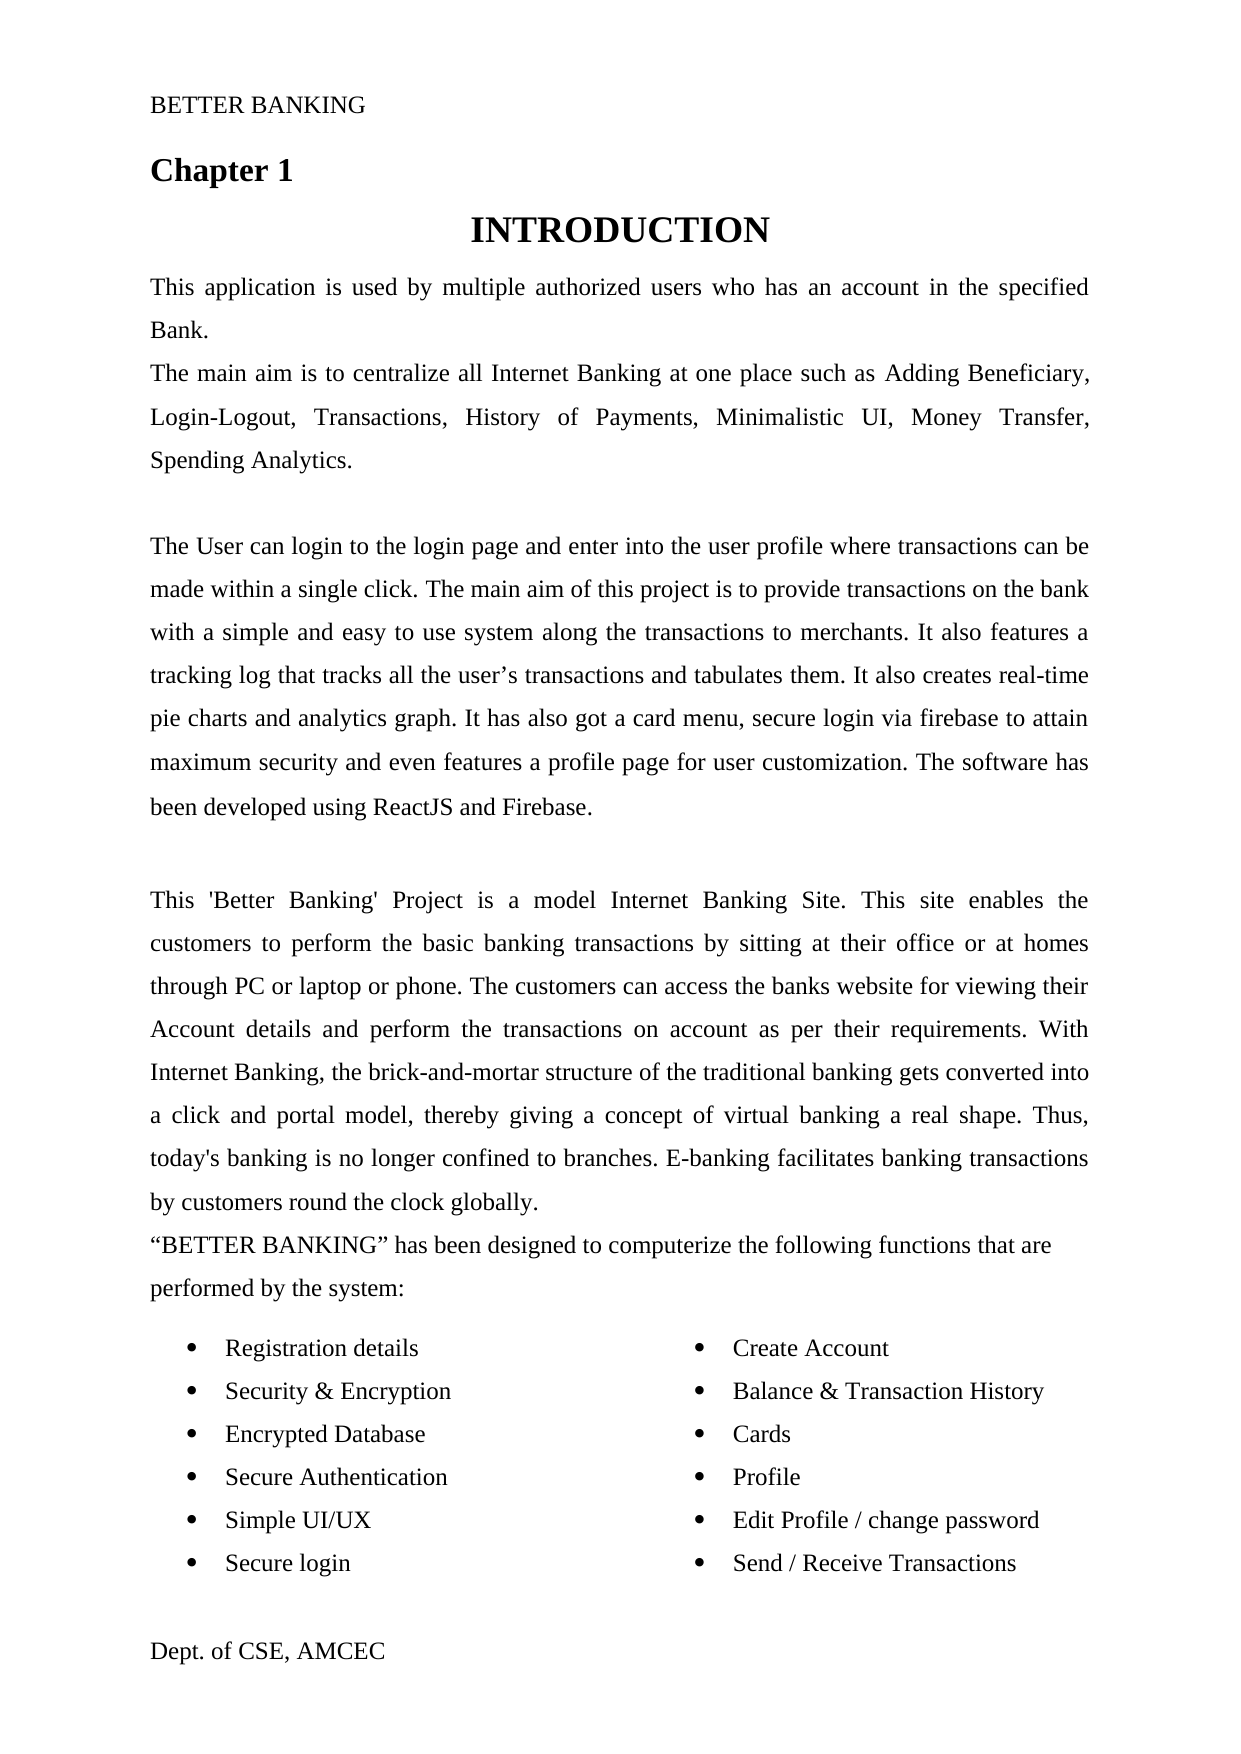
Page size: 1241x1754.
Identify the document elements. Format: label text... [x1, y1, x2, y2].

text Chapter 1 [150, 150, 1090, 188]
text This application is used by multiple authorized users who has an account in the specified Bank. [150, 272, 1090, 344]
text The main aim is to centralize all Internet Banking at one place such as Adding Beneficiary, Login-Logout, Transactions, History of Payments, Minimalistic UI, Money Transfer, Spending Analytics. [150, 358, 1090, 473]
list Security & Encryption [187, 1376, 583, 1404]
text “BETTER BANKING” has been designed to computerize the following functions that are performed by the system: [150, 1230, 1090, 1302]
list Edit Profile / change password [695, 1505, 1090, 1534]
list Simple UI/UX [187, 1505, 583, 1534]
list Send / Receive Transactions [695, 1548, 1090, 1577]
text This 'Better Banking' Project is a model Internet Banking Site. This site enables the customers to perform the basic banking transactions by sitting at their office or at homes through PC or laptop or phone. The customers can access the banks website for viewing their Account details and perform the transactions on account as per their requirements. With Internet Banking, the brick-and-mortar structure of the traditional banking gets converted into a click and portal model, thereby giving a concept of virtual banking a real shape. Thus, today's banking is no longer confined to branches. E-banking facilitates banking transactions by customers round the clock globally. [150, 885, 1090, 1215]
subtitle INTRODUCTION [150, 207, 1090, 251]
list Encrypted Database [187, 1419, 583, 1448]
list Profile [695, 1462, 1090, 1491]
list Secure login [187, 1548, 583, 1577]
list Balance & Transaction History [695, 1376, 1090, 1404]
list Cards [695, 1419, 1090, 1448]
list Create Account [695, 1333, 1090, 1361]
list Registration details [187, 1333, 583, 1361]
text The User can login to the login page and enter into the user profile where transactions can be made within a single click. The main aim of this project is to provide transactions on the bank with a simple and easy to use system along the transactions to merchants. It also features a tracking log that tracks all the user’s transactions and tabulates them. It also creates real-time pie charts and analytics graph. It has also got a card menu, secure login via firebase to attain maximum security and even features a profile page for user customization. The software has been developed using ReactJS and Firebase. [150, 531, 1090, 822]
list Secure Authentication [187, 1462, 583, 1491]
